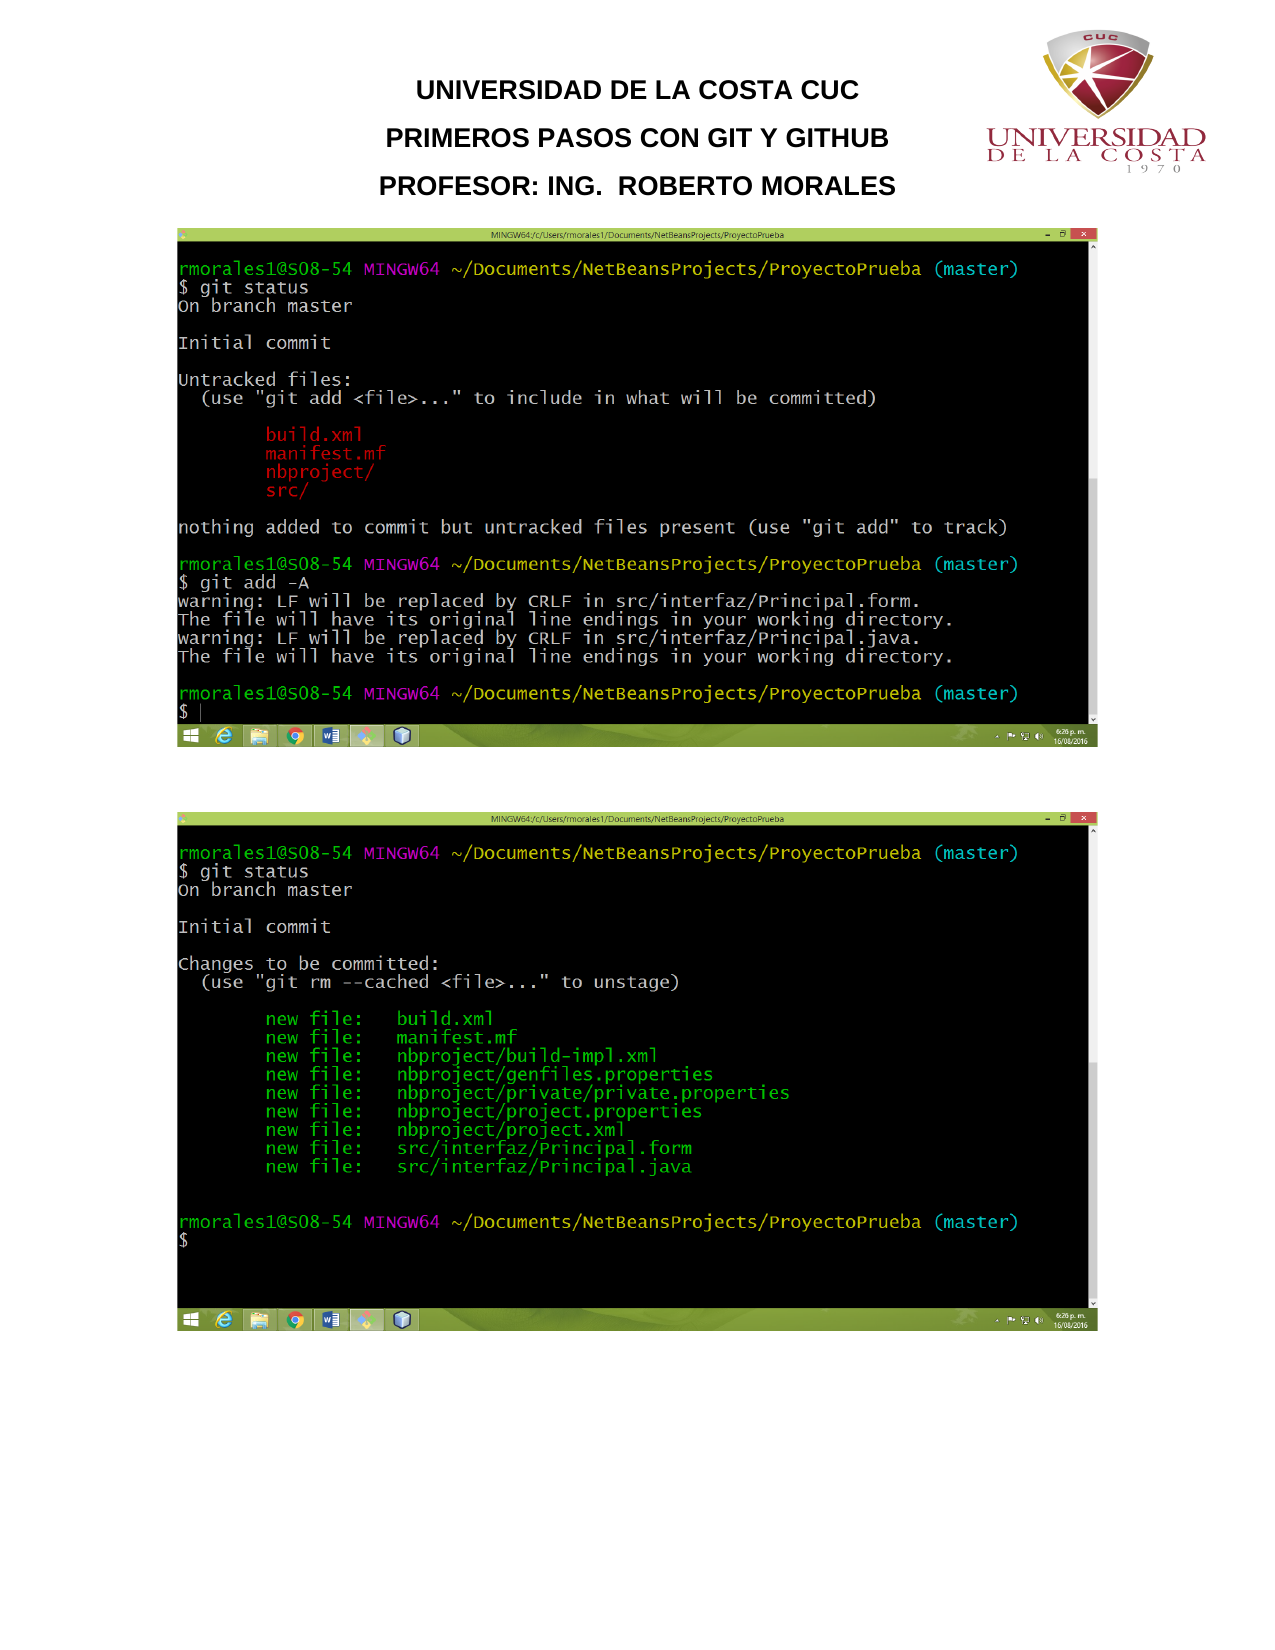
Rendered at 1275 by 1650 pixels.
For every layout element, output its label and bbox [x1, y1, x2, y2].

picture [983, 16, 1209, 185]
picture [177, 812, 1098, 1331]
picture [177, 228, 1098, 747]
